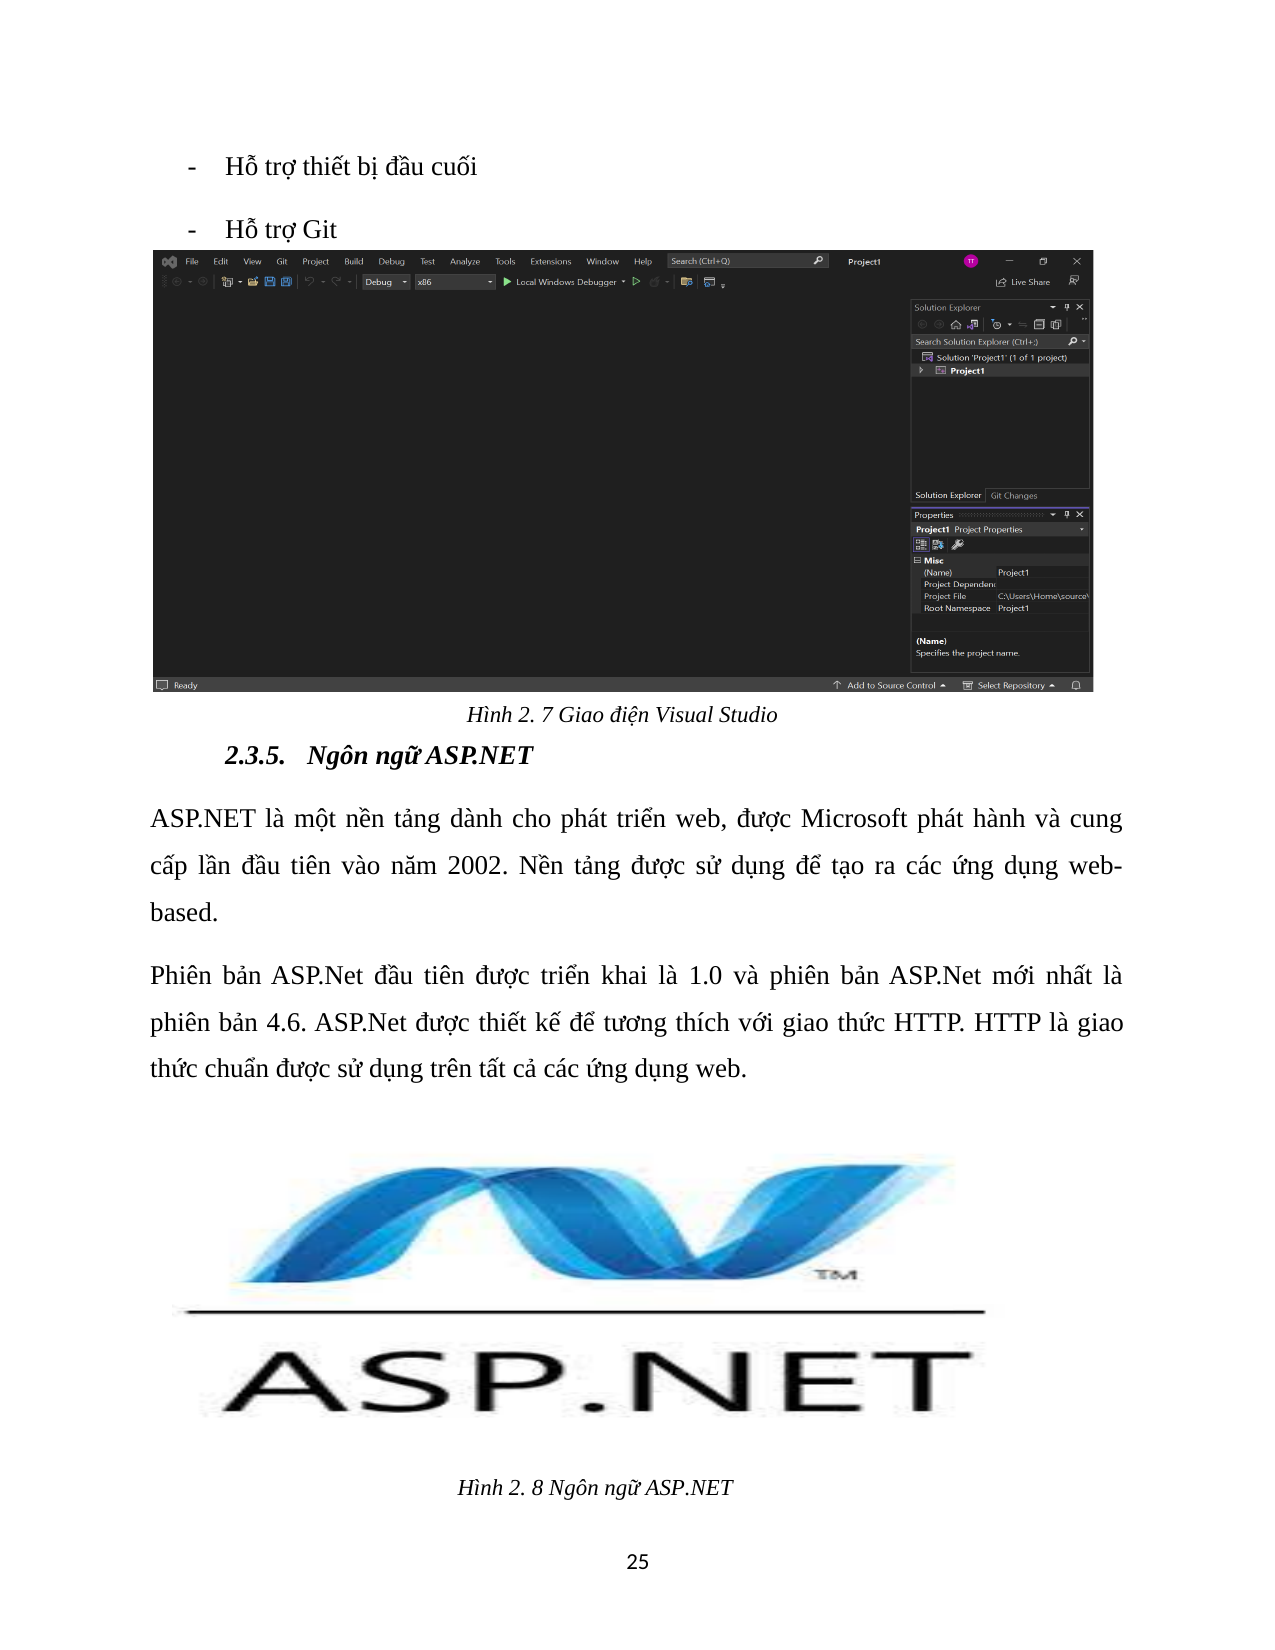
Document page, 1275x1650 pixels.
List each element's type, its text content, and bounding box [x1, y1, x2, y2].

picture [153, 250, 1094, 692]
list Hỗ trợ Git [187, 213, 1125, 244]
text ASP.NET là một nền tảng dành cho phát triển web, được Microsoft phát hành và cung cấp lần đầu tiên vào năm 2002. Nền tảng được sử dụng để tạo ra các ứng dụng web-based. [150, 802, 1125, 927]
picture [172, 1129, 1020, 1473]
text Phiên bản ASP.Net đầu tiên được triển khai là 1.0 và phiên bản ASP.Net mới nhất là phiên bản 4.6. ASP.Net được thiết kế để tương thích với giao thức HTTP. HTTP là giao thức chuẩn được sử dụng trên tất cả các ứng dụng web. [150, 959, 1125, 1083]
list Hỗ trợ thiết bị đầu cuối [187, 150, 1125, 181]
